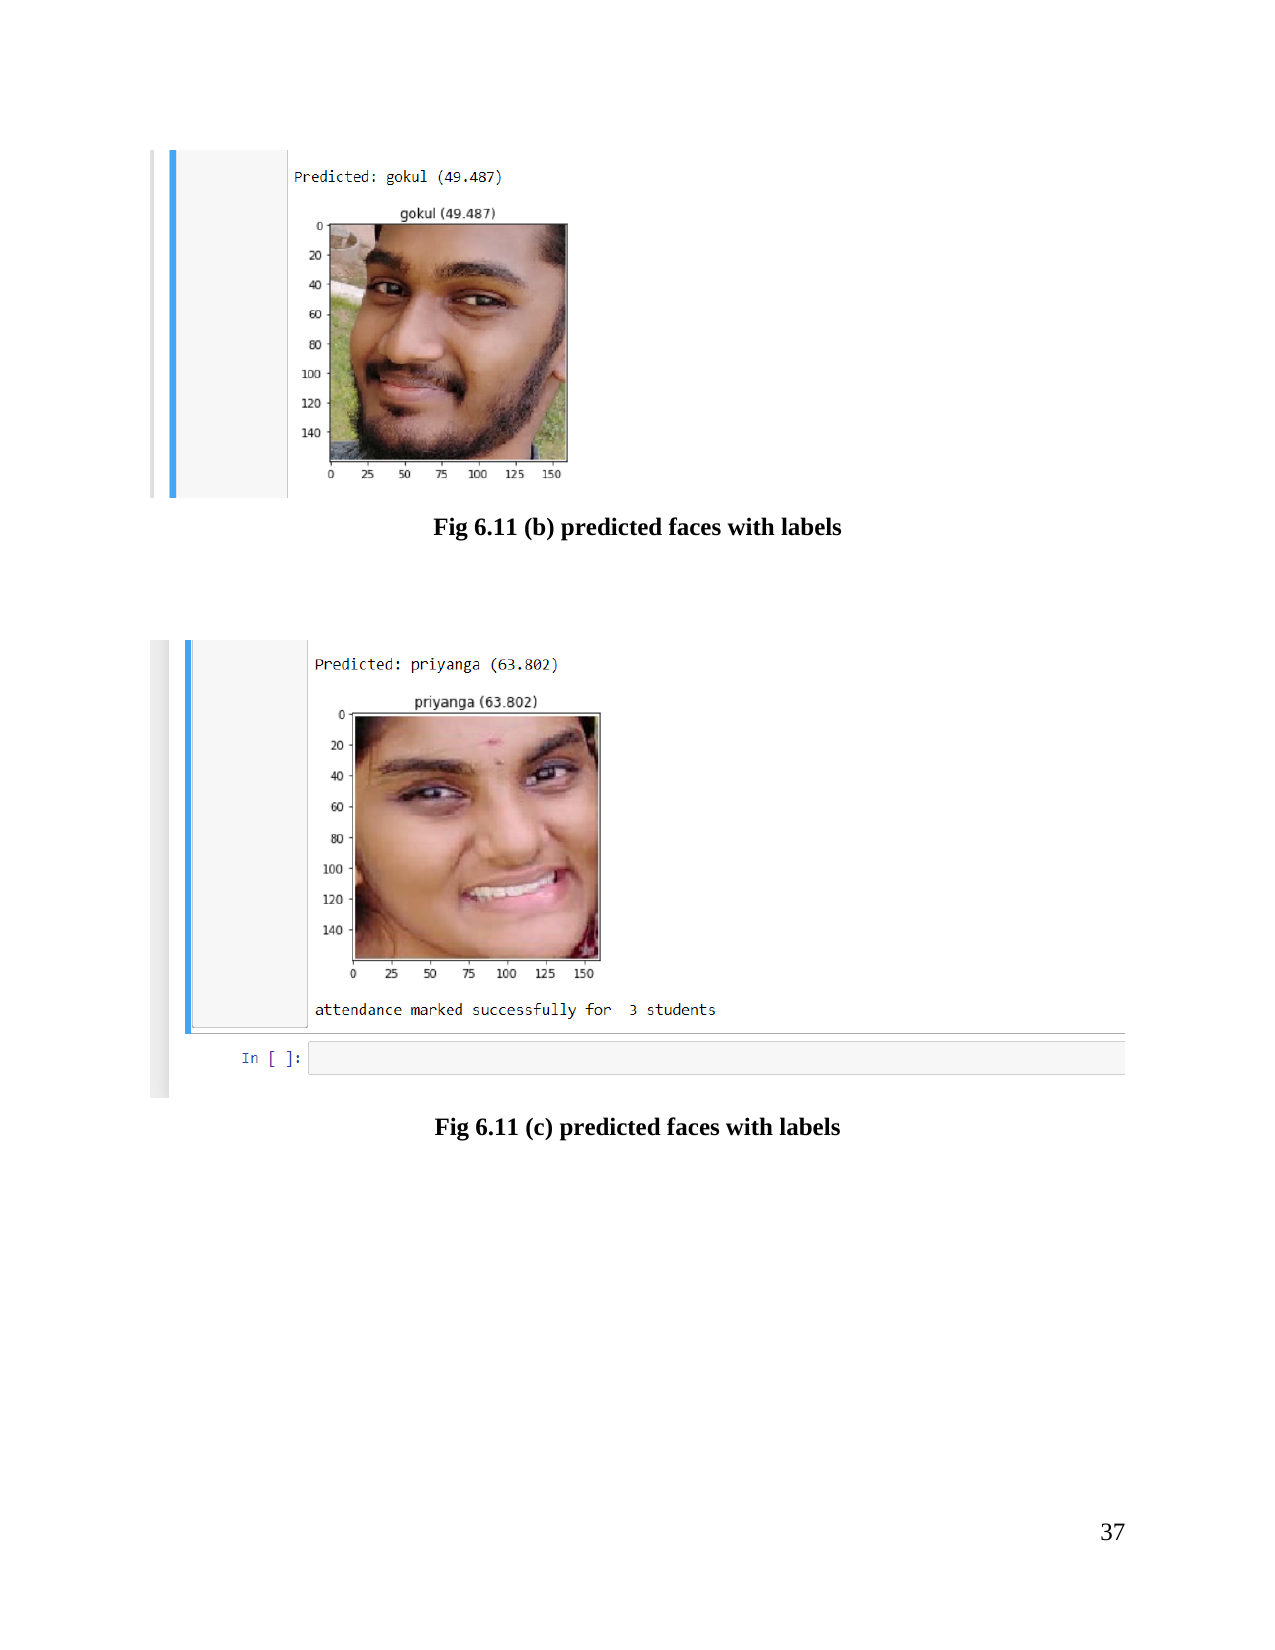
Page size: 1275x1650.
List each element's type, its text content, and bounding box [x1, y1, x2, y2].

picture [150, 640, 1125, 1098]
text Fig 6.11 (b) predicted faces with labels [150, 512, 1125, 541]
picture [150, 150, 1125, 498]
text Fig 6.11 (c) predicted faces with labels [150, 1112, 1125, 1140]
